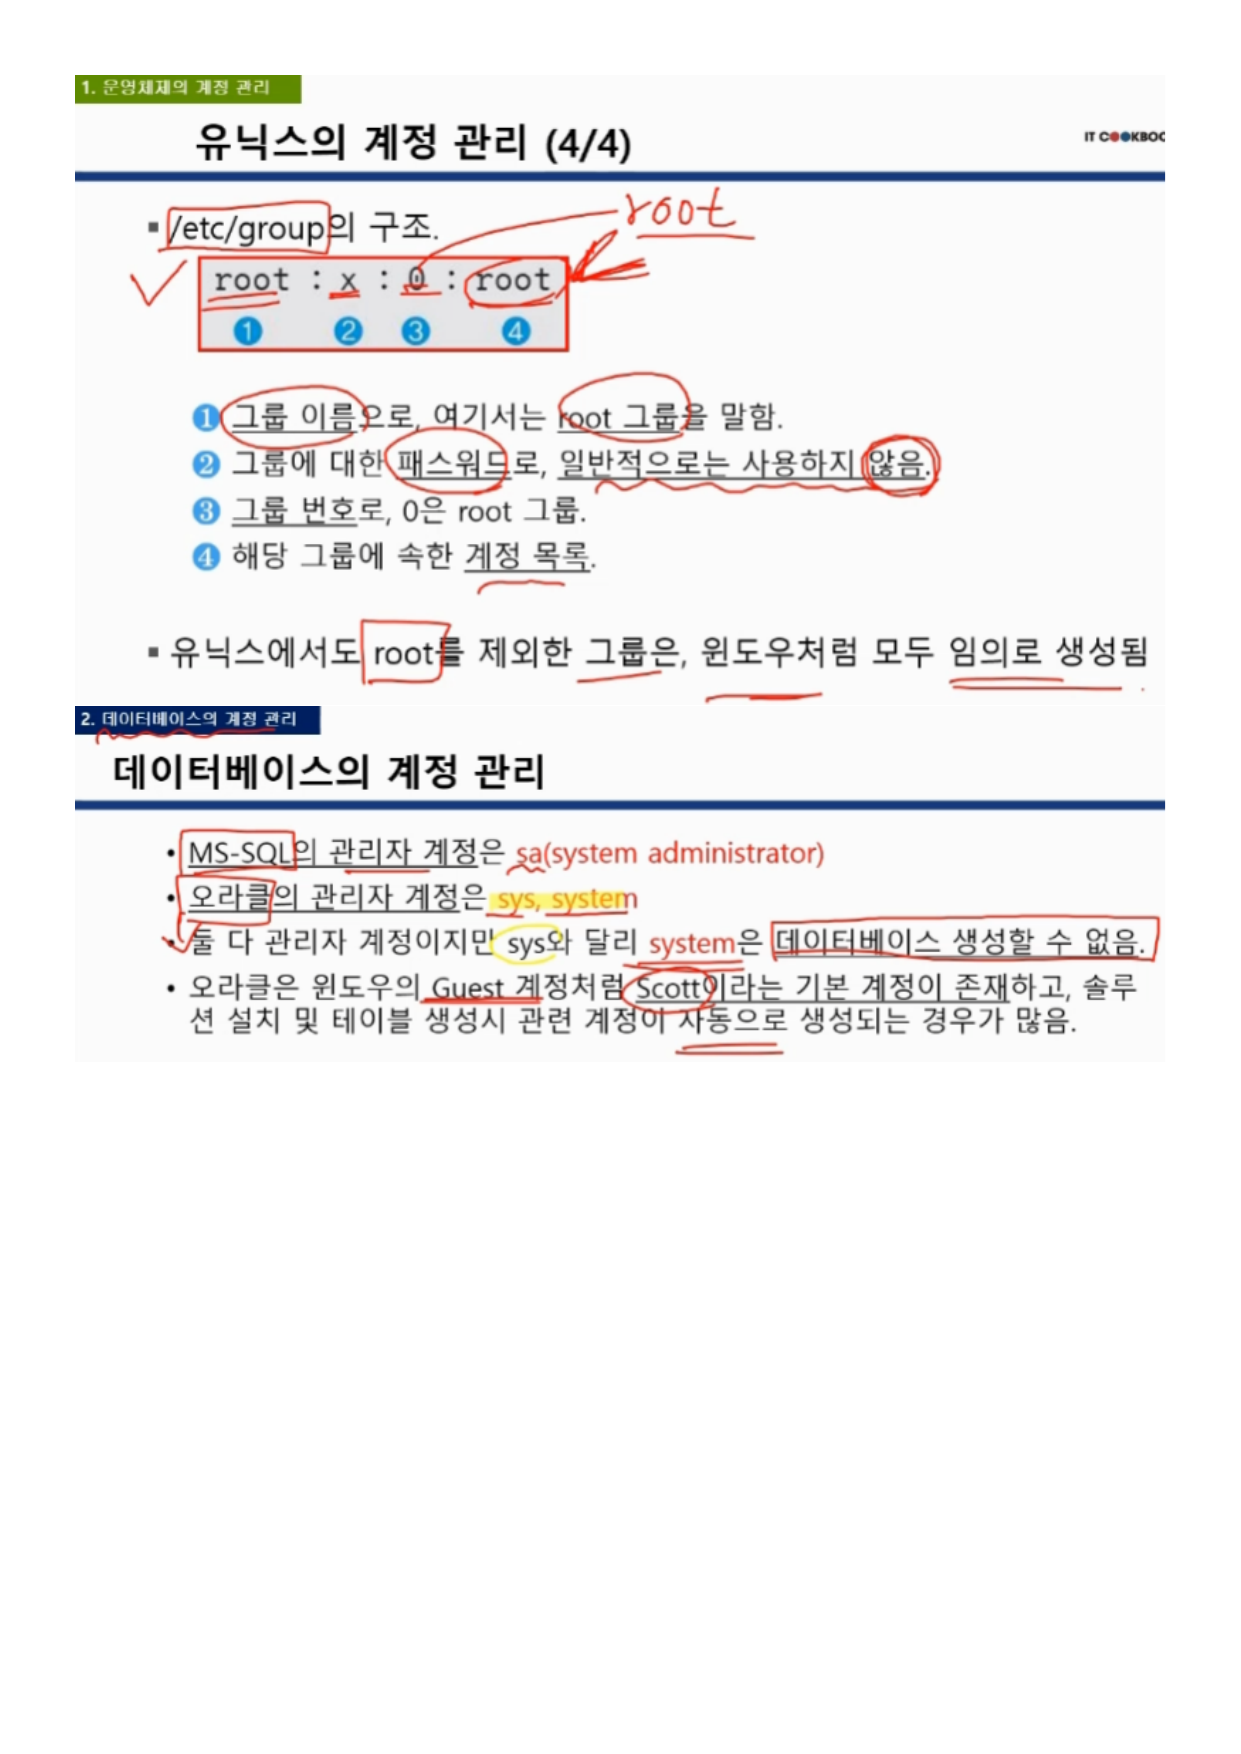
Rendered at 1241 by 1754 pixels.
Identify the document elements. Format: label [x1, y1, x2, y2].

picture [75, 75, 1166, 705]
picture [75, 706, 1166, 1062]
